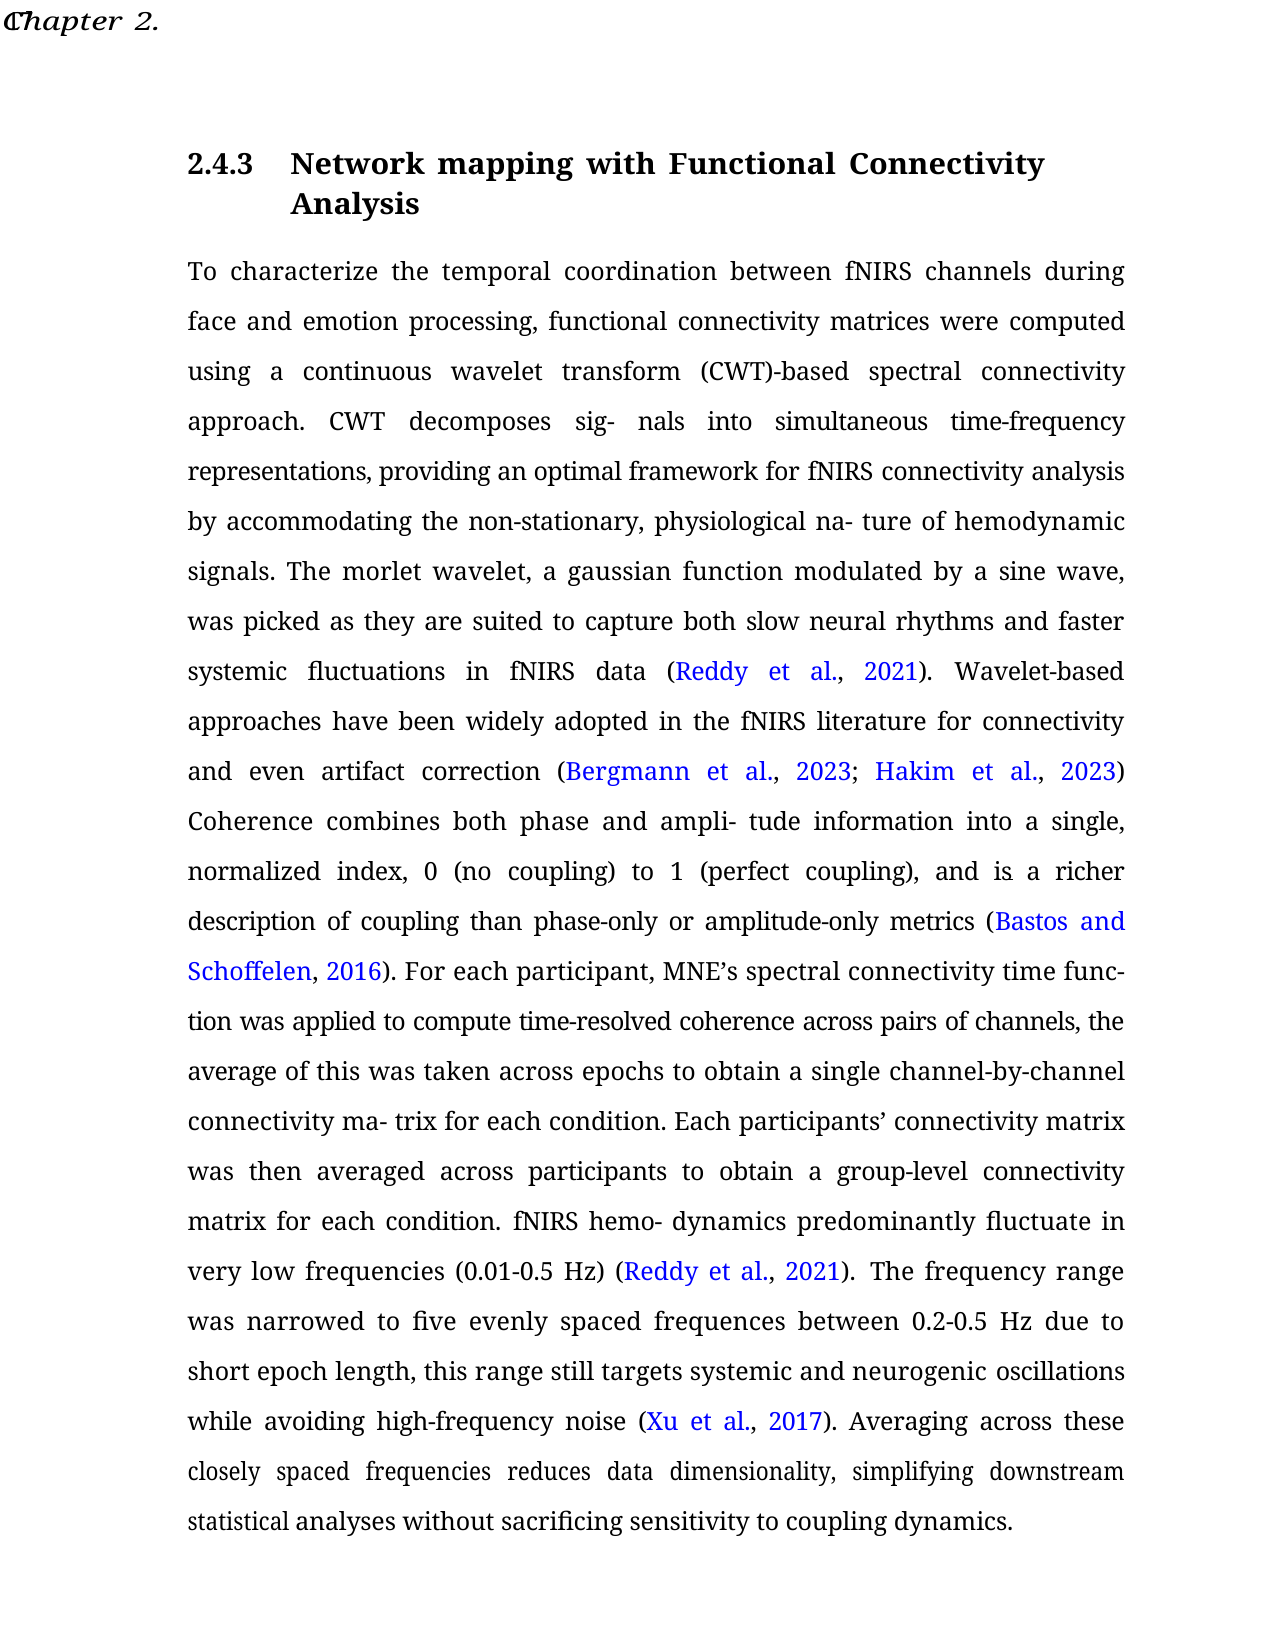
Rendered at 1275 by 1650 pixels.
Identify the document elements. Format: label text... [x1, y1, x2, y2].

text To characterize the temporal coordination between fNIRS channels during face and emotion processing, functional connectivity matrices were computed using a continuous wavelet transform (CWT)-based spectral connectivity approach. CWT decomposes sig- nals into simultaneous time-frequency representations, providing an optimal framework for fNIRS connectivity analysis by accommodating the non-stationary, physiological na- ture of hemodynamic signals. The morlet wavelet, a gaussian function modulated by a sine wave, was picked as they are suited to capture both slow neural rhythms and faster systemic fluctuations in fNIRS data (Reddy et al., 2021). Wavelet-based approaches have been widely adopted in the fNIRS literature for connectivity and even artifact correction (Bergmann et al., 2023; Hakim et al., 2023) Coherence combines both phase and ampli- tude information into a single, normalized index, 0 (no coupling) to 1 (perfect coupling), and is a richer description of coupling than phase-only or amplitude-only metrics (Bastos and Schoffelen, 2016). For each participant, MNE’s spectral connectivity time func- tion was applied to compute time-resolved coherence across pairs of channels, the average of this was taken across epochs to obtain a single channel-by-channel connectivity ma- trix for each condition. Each participants’ connectivity matrix was then averaged across participants to obtain a group-level connectivity matrix for each condition. fNIRS hemo- dynamics predominantly fluctuate in very low frequencies (0.01-0.5 Hz) (Reddy et al., 2021). The frequency range was narrowed to five evenly spaced frequences between 0.2-0.5 Hz due to short epoch length, this range still targets systemic and neurogenic oscillations while avoiding high-frequency noise (Xu et al., 2017). Averaging across these closely spaced frequencies reduces data dimensionality, simplifying downstream statistical analyses without sacrificing sensitivity to coupling dynamics. [187, 254, 1125, 1538]
subtitle Network mapping with Functional Connectivity Analysis [187, 143, 1156, 223]
